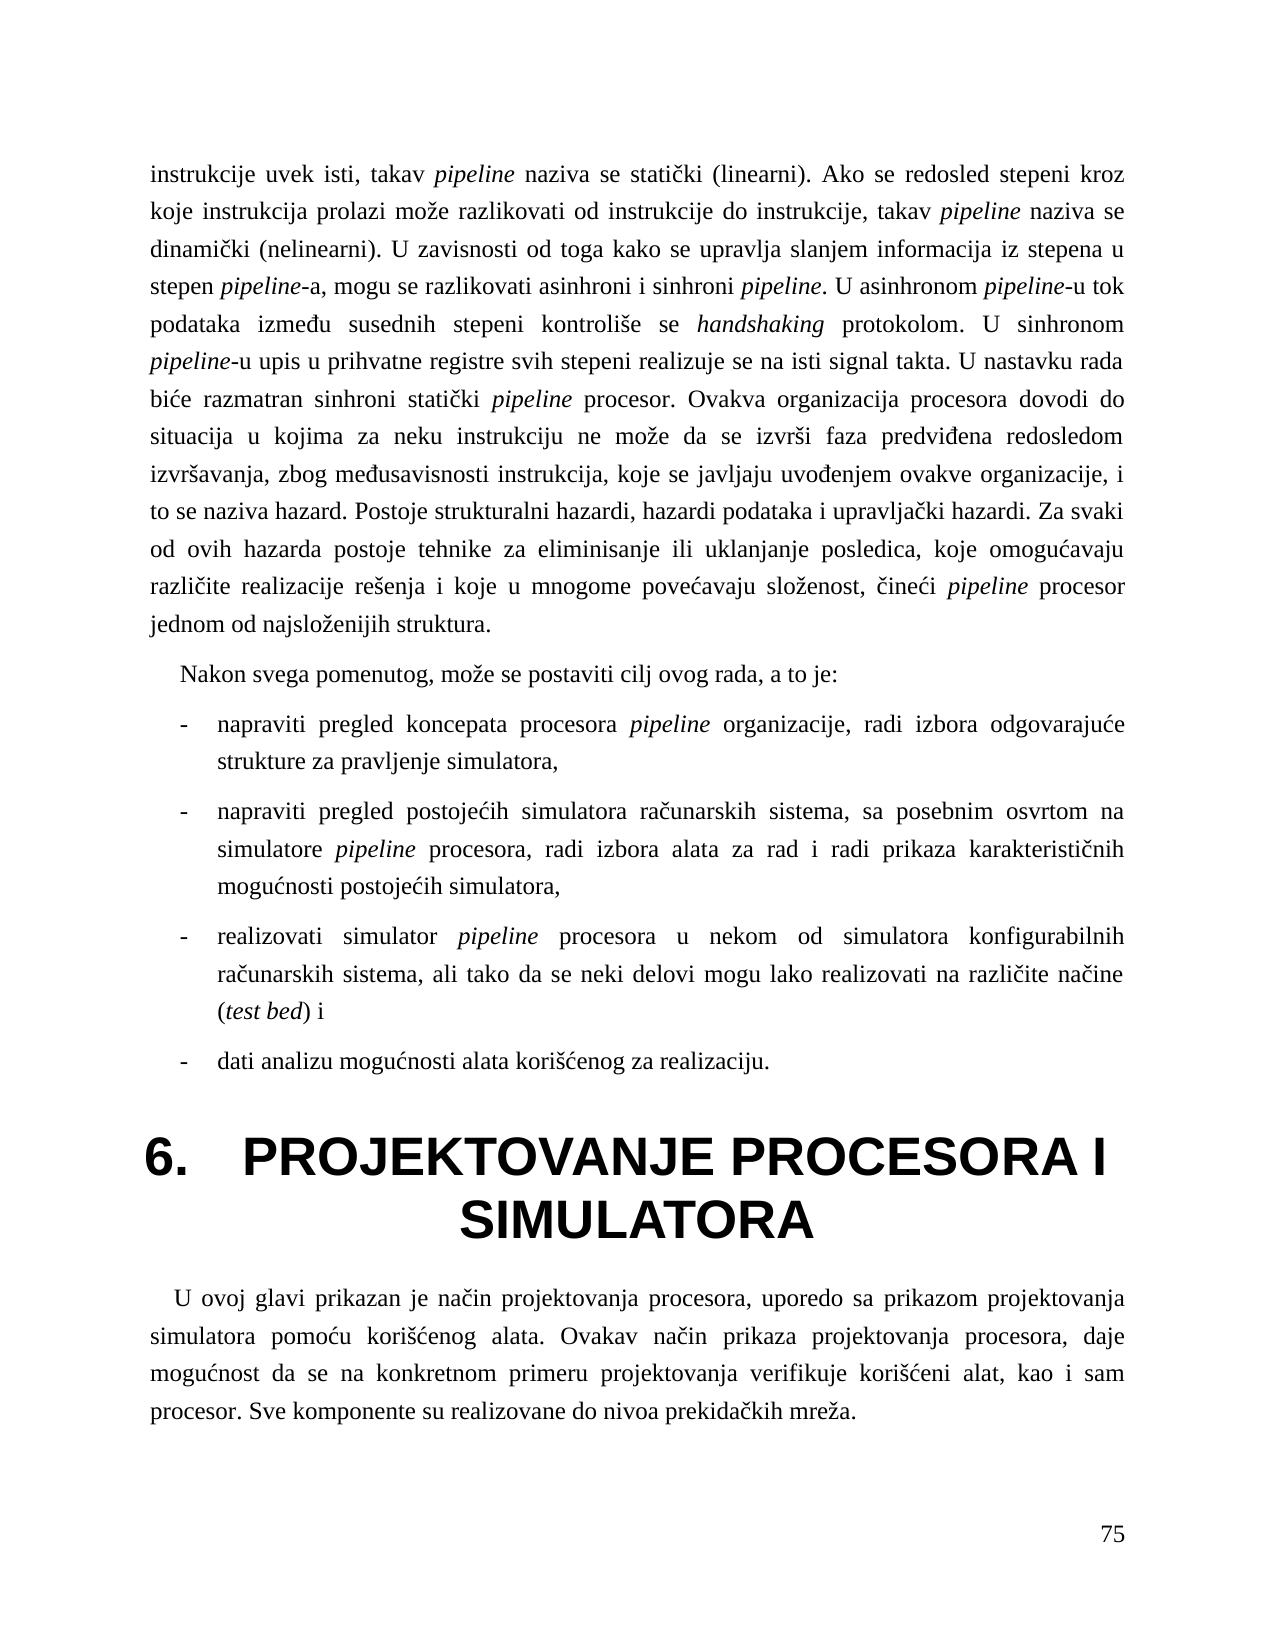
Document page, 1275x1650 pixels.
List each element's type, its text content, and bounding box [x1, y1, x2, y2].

list napraviti pregled koncepata procesora pipeline organizacije, radi izbora odgovarajuće strukture za pravljenje simulatora, [179, 700, 1125, 775]
text Nakon svega pomenutog, može se postaviti cilj ovog rada, a to je: [150, 650, 1125, 687]
text U ovoj glavi prikazan je način projektovanja procesora, uporedo sa prikazom projektovanja simulatora pomoću korišćenog alata. Ovakav način prikaza projektovanja procesora, daje mogućnost da se na konkretnom primeru projektovanja verifikuje korišćeni alat, kao i sam procesor. Sve komponente su realizovane do nivoa prekidačkih mreža. [150, 1274, 1125, 1424]
list napraviti pregled postojećih simulatora računarskih sistema, sa posebnim osvrtom na simulatore pipeline procesora, radi izbora alata za rad i radi prikaza karakterističnih mogućnosti postojećih simulatora, [179, 787, 1125, 900]
list dati analizu mogućnosti alata korišćenog za realizaciju. [179, 1037, 1125, 1075]
list realizovati simulator pipeline procesora u nekom od simulatora konfigurabilnih računarskih sistema, ali tako da se neki delovi mogu lako realizovati na različite načine (test bed) i [179, 912, 1125, 1025]
subtitle Projektovanje procesora i simulatora [150, 1125, 1125, 1249]
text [150, 150, 1125, 637]
